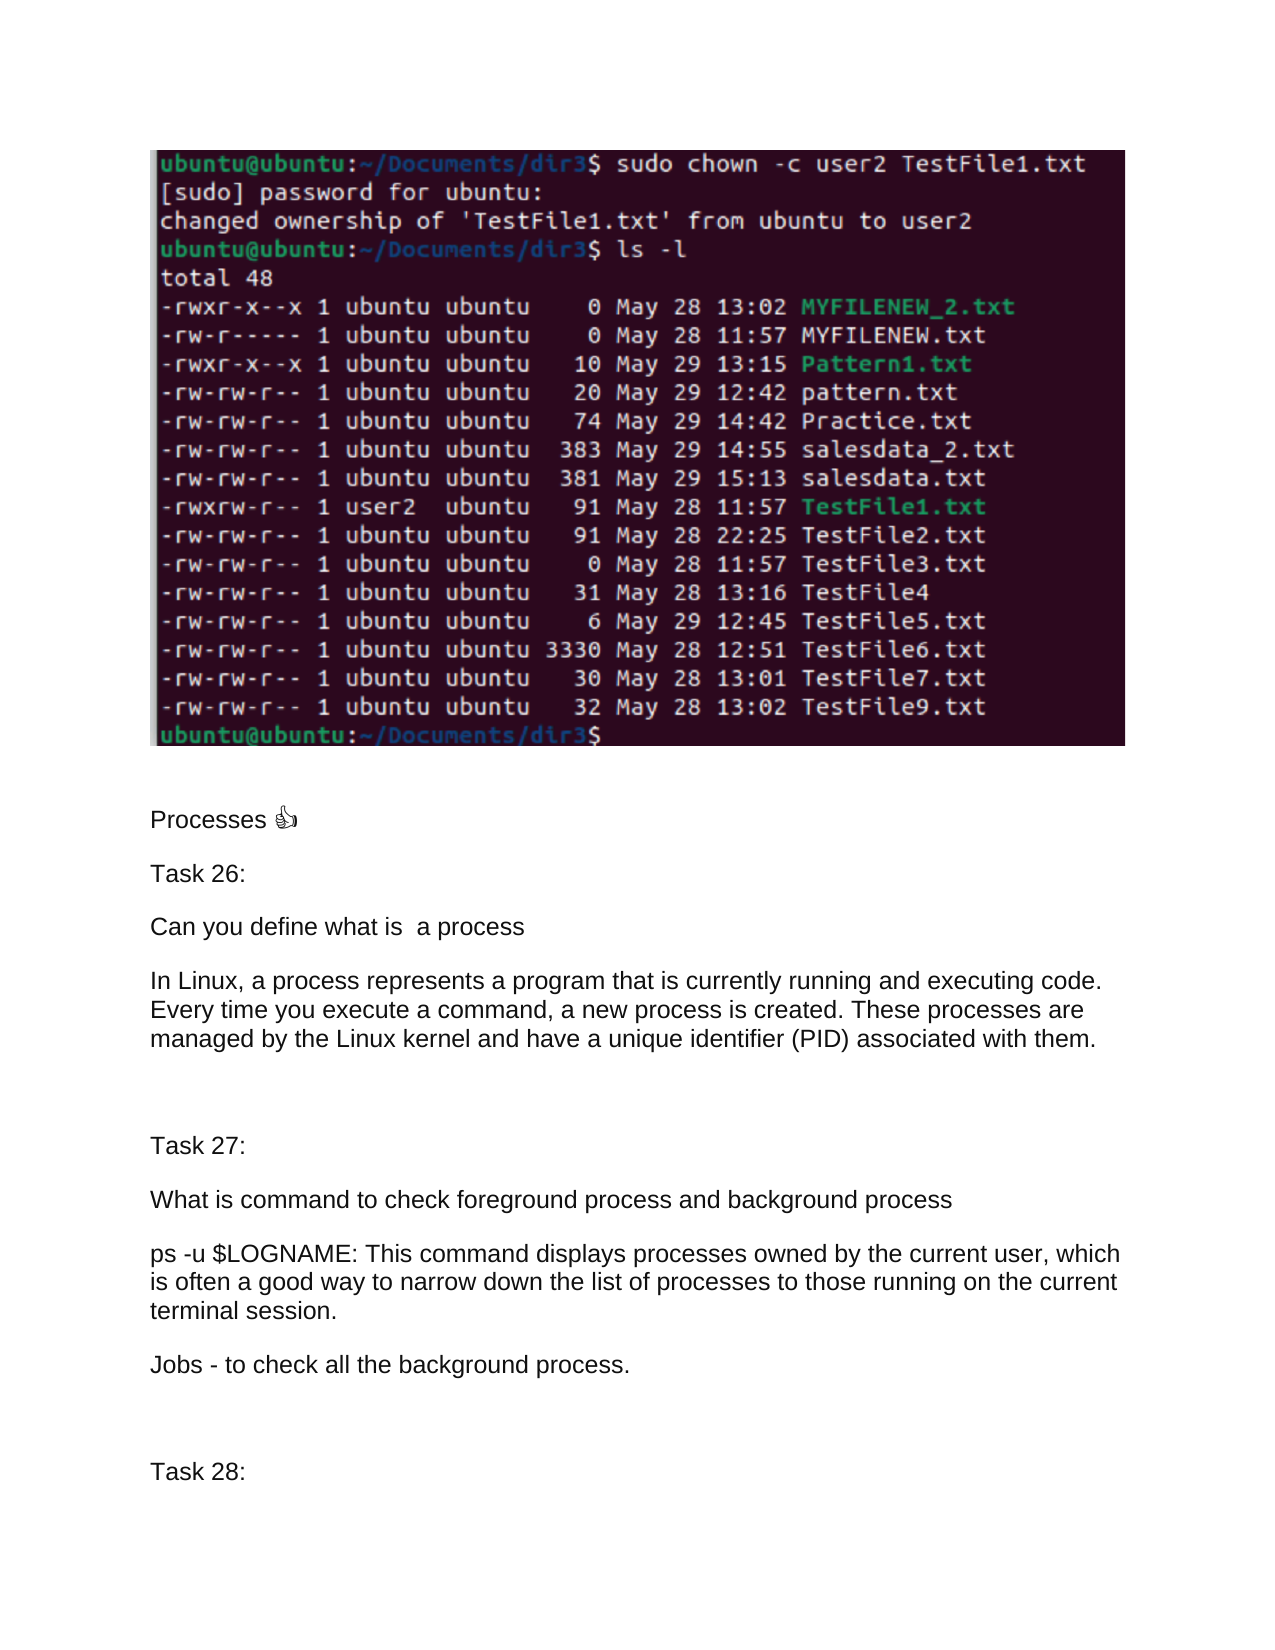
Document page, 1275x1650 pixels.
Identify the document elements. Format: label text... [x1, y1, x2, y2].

text Jobs - to check all the background process. [150, 1350, 1125, 1379]
text Task 28: [150, 1457, 1125, 1486]
picture [150, 150, 1125, 746]
text What is command to check foreground process and background process [150, 1185, 1125, 1214]
text ps -u $LOGNAME: This command displays processes owned by the current user, which is often a good way to narrow down the list of processes to those running on the current terminal session. [150, 1239, 1125, 1325]
text Task 26: [150, 859, 1125, 887]
text Task 27: [150, 1131, 1125, 1160]
text Processes 👍 [150, 805, 1125, 834]
text In Linux, a process represents a program that is currently running and executing code. Every time you execute a command, a new process is created. These processes are managed by the Linux kernel and have a unique identifier (PID) associated with them. [150, 966, 1125, 1052]
text Can you define what is a process [150, 912, 1125, 941]
